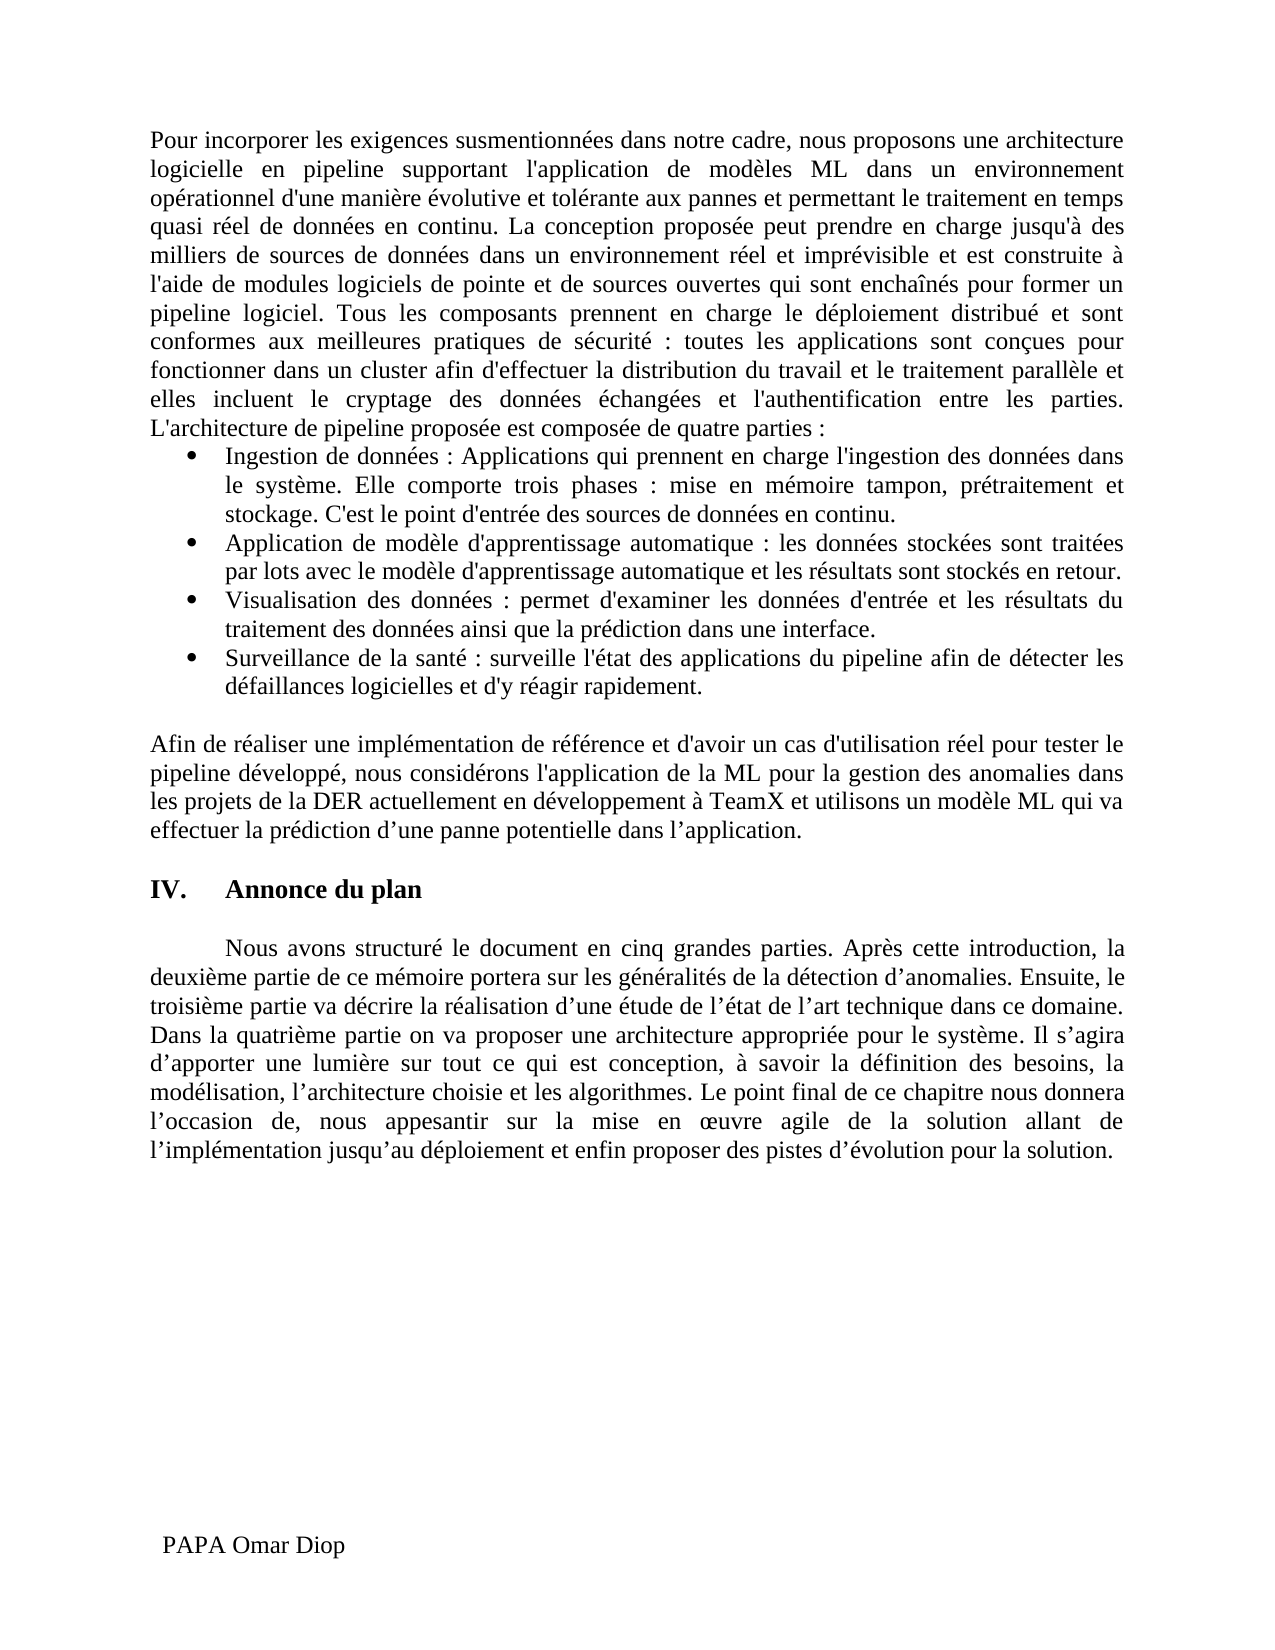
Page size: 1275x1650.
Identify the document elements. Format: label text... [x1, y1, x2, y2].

text Nous avons structuré le document en cinq grandes parties. Après cette introduction, la deuxième partie de ce mémoire portera sur les généralités de la détection d’anomalies. Ensuite, le troisième partie va décrire la réalisation d’une étude de l’état de l’art technique dans ce domaine. Dans la quatrième partie on va proposer une architecture appropriée pour le système. Il s’agira d’apporter une lumière sur tout ce qui est conception, à savoir la définition des besoins, la modélisation, l’architecture choisie et les algorithmes. Le point final de ce chapitre nous donnera l’occasion de, nous appesantir sur la mise en œuvre agile de la solution allant de l’implémentation jusqu’au déploiement et enfin proposer des pistes d’évolution pour la solution. [150, 933, 1125, 1163]
list Annonce du plan [150, 873, 1125, 904]
text Pour incorporer les exigences susmentionnées dans notre cadre, nous proposons une architecture logicielle en pipeline supportant l'application de modèles ML dans un environnement opérationnel d'une manière évolutive et tolérante aux pannes et permettant le traitement en temps quasi réel de données en continu. La conception proposée peut prendre en charge jusqu'à des milliers de sources de données dans un environnement réel et imprévisible et est construite à l'aide de modules logiciels de pointe et de sources ouvertes qui sont enchaînés pour former un pipeline logiciel. Tous les composants prennent en charge le déploiement distribué et sont conformes aux meilleures pratiques de sécurité : toutes les applications sont conçues pour fonctionner dans un cluster afin d'effectuer la distribution du travail et le traitement parallèle et elles incluent le cryptage des données échangées et l'authentification entre les parties. L'architecture de pipeline proposée est composée de quatre parties : [150, 125, 1125, 441]
text Afin de réaliser une implémentation de référence et d'avoir un cas d'utilisation réel pour tester le pipeline développé, nous considérons l'application de la ML pour la gestion des anomalies dans les projets de la DER actuellement en développement à TeamX et utilisons un modèle ML qui va effectuer la prédiction d’une panne potentielle dans l’application. [150, 729, 1125, 844]
list Surveillance de la santé : surveille l'état des applications du pipeline afin de détecter les défaillances logicielles et d'y réagir rapidement. [187, 643, 1125, 700]
list Ingestion de données : Applications qui prennent en charge l'ingestion des données dans le système. Elle comporte trois phases : mise en mémoire tampon, prétraitement et stockage. C'est le point d'entrée des sources de données en continu. [187, 441, 1125, 528]
list Visualisation des données : permet d'examiner les données d'entrée et les résultats du traitement des données ainsi que la prédiction dans une interface. [187, 585, 1125, 643]
list Application de modèle d'apprentissage automatique : les données stockées sont traitées par lots avec le modèle d'apprentissage automatique et les résultats sont stockés en retour. [187, 528, 1125, 585]
